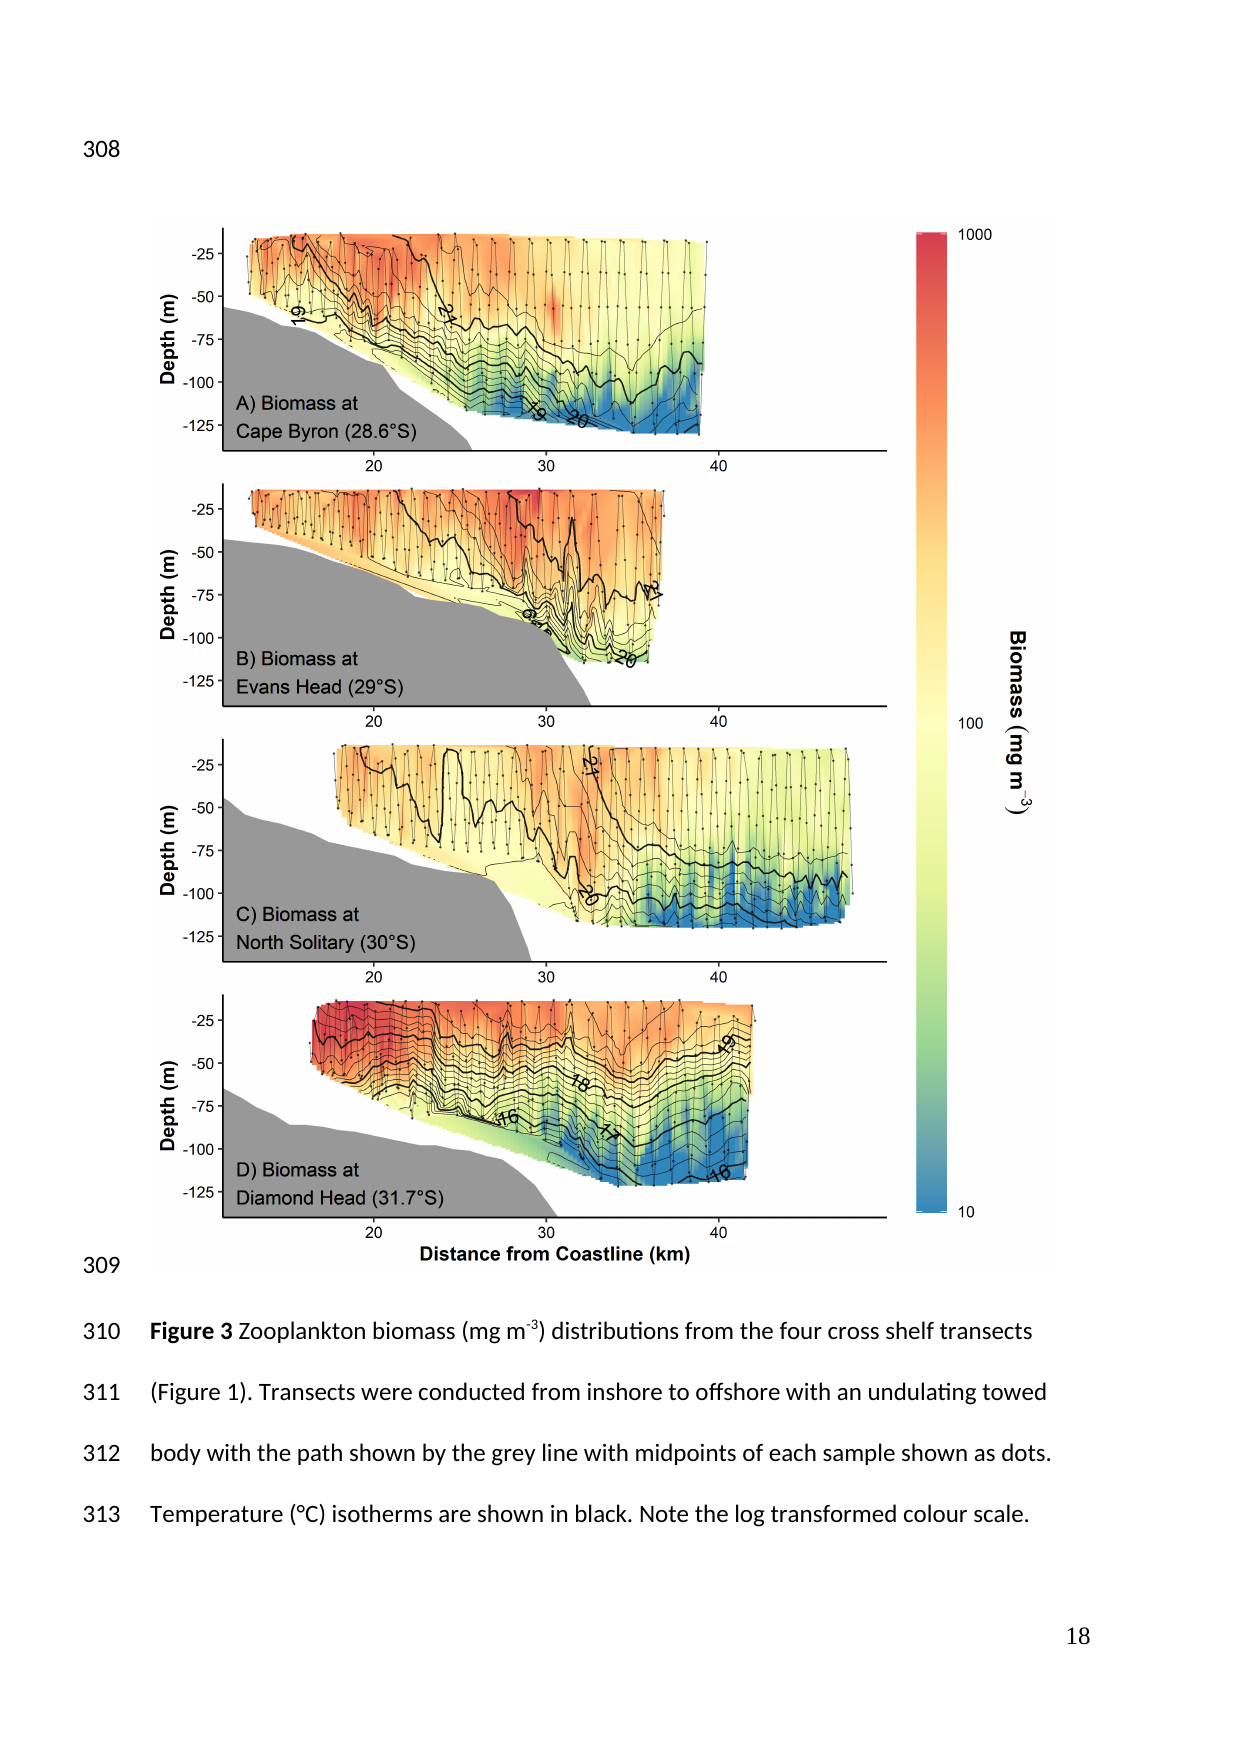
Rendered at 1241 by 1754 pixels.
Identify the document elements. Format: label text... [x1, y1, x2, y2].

picture [150, 218, 1054, 1274]
text Figure 3 Zooplankton biomass (mg m-3) distributions from the four cross shelf transects (Figure 1). Transects were conducted from inshore to offshore with an undulating towed body with the path shown by the grey line with midpoints of each sample shown as dots. Temperature (°C) isotherms are shown in black. Note the log transformed colour scale. [150, 1315, 1090, 1529]
